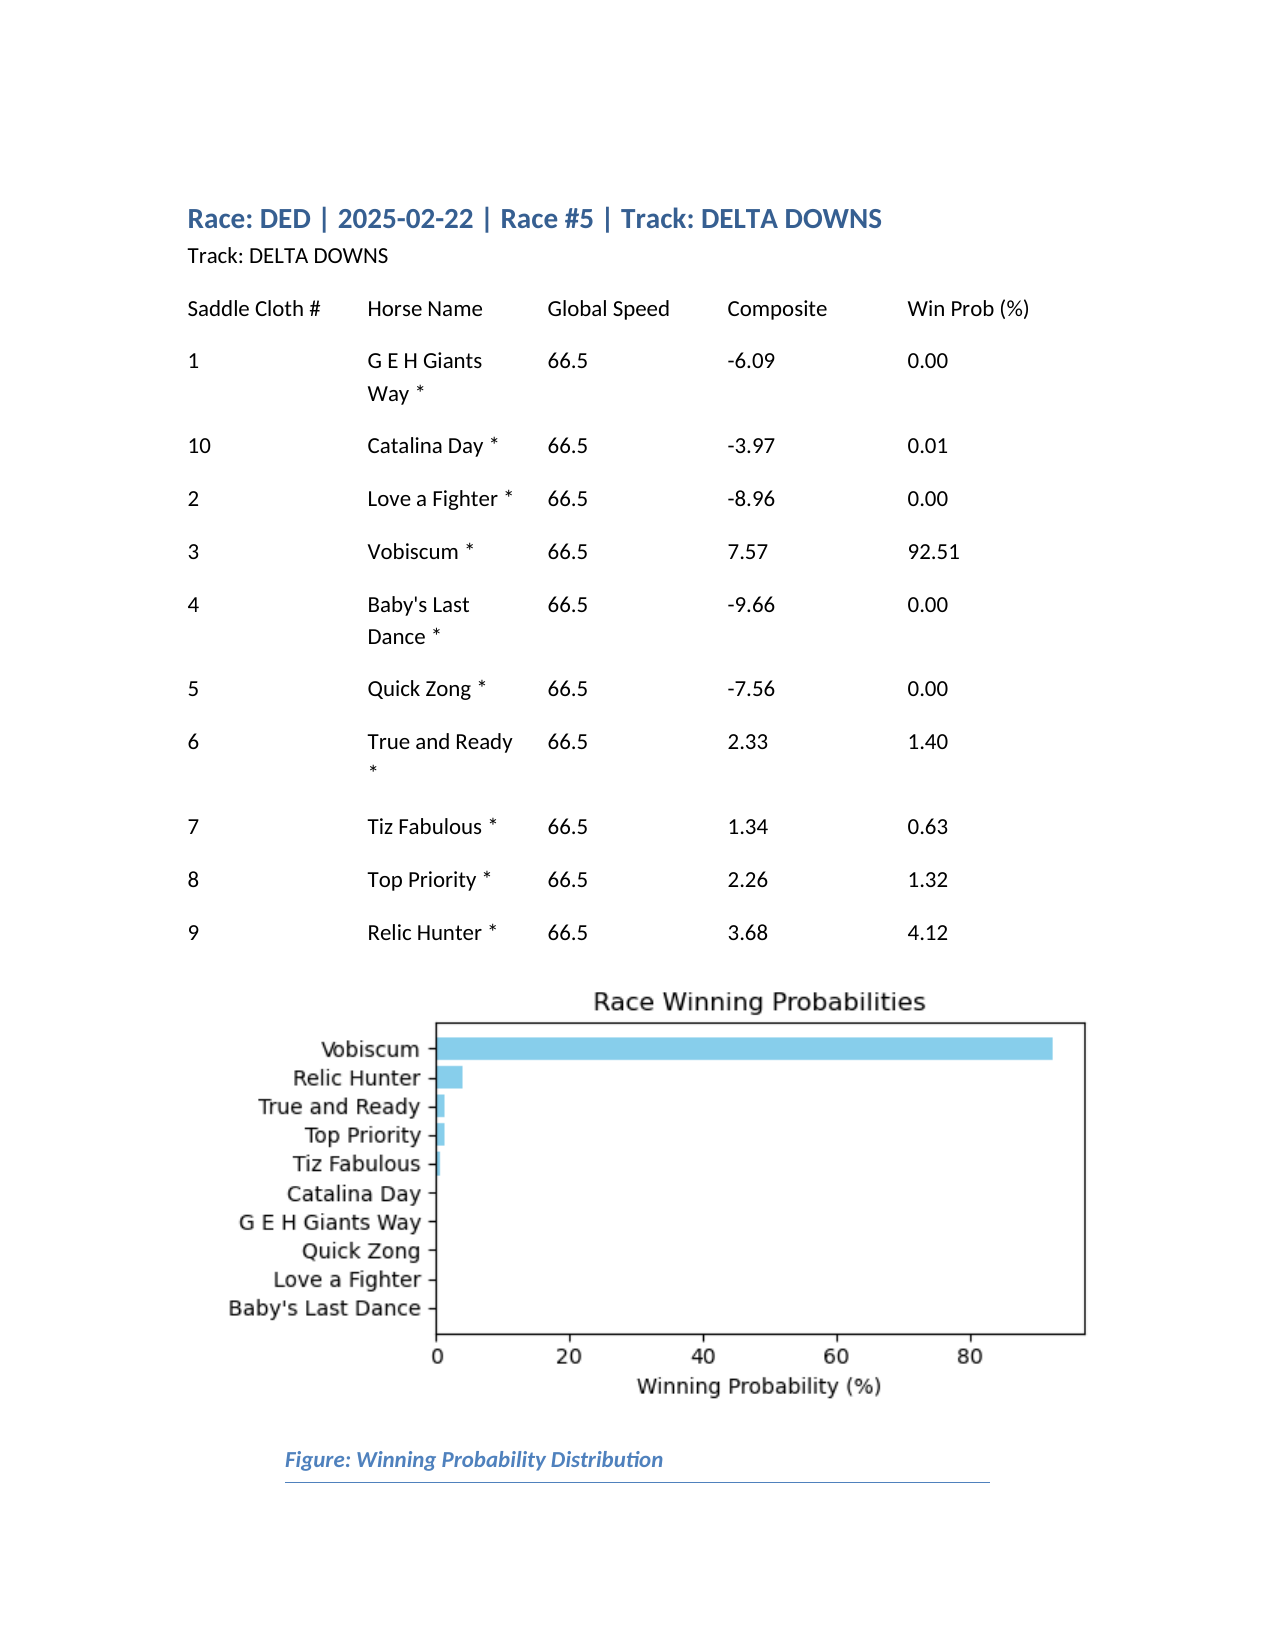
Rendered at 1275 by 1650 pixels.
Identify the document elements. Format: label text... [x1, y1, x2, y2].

picture [206, 970, 1107, 1421]
table_cell 9 [176, 918, 356, 970]
table_cell Love a Fighter * [356, 484, 536, 537]
table_cell Quick Zong * [356, 675, 536, 727]
table_cell 0.00 [896, 675, 1076, 727]
table_cell 66.5 [536, 347, 716, 432]
table_cell Tiz Fabulous * [356, 812, 536, 865]
table_cell 0.63 [896, 812, 1076, 865]
table_cell 7.57 [716, 537, 896, 590]
table_cell G E H Giants Way * [356, 347, 536, 432]
table_cell 66.5 [536, 727, 716, 812]
table_cell 1.34 [716, 812, 896, 865]
table_cell 7 [176, 812, 356, 865]
table_header Composite [716, 294, 896, 347]
table_cell True and Ready * [356, 727, 536, 812]
text Figure: Winning Probability Distribution [285, 1445, 990, 1482]
table_cell Catalina Day * [356, 432, 536, 484]
table_cell Relic Hunter * [356, 918, 536, 970]
table_cell -7.56 [716, 675, 896, 727]
table_header Global Speed [536, 294, 716, 347]
table_cell 66.5 [536, 918, 716, 970]
table_cell -8.96 [716, 484, 896, 537]
table_cell 0.00 [896, 484, 1076, 537]
table_cell Baby's Last Dance * [356, 590, 536, 674]
table_cell 66.5 [536, 812, 716, 865]
table_cell 4.12 [896, 918, 1076, 970]
table_cell 8 [176, 865, 356, 918]
table_cell 10 [176, 432, 356, 484]
table_cell 2 [176, 484, 356, 537]
table_cell 66.5 [536, 675, 716, 727]
table_cell 3.68 [716, 918, 896, 970]
table_cell 66.5 [536, 432, 716, 484]
table_header Saddle Cloth # [176, 294, 356, 347]
table_cell -6.09 [716, 347, 896, 432]
table_cell 0.00 [896, 590, 1076, 674]
table_cell -9.66 [716, 590, 896, 674]
text Track: DELTA DOWNS [187, 241, 1087, 269]
table_cell 66.5 [536, 484, 716, 537]
table_cell 66.5 [536, 537, 716, 590]
table_cell 92.51 [896, 537, 1076, 590]
table_cell Vobiscum * [356, 537, 536, 590]
table_cell 1.40 [896, 727, 1076, 812]
table_cell Top Priority * [356, 865, 536, 918]
subtitle Race: DED | 2025-02-22 | Race #5 | Track: DELTA DOWNS [187, 200, 1087, 236]
table_cell 66.5 [536, 865, 716, 918]
table_cell 0.00 [896, 347, 1076, 432]
table_cell 3 [176, 537, 356, 590]
table_cell -3.97 [716, 432, 896, 484]
table_cell 2.33 [716, 727, 896, 812]
table_cell 4 [176, 590, 356, 674]
table_cell 5 [176, 675, 356, 727]
table_header Horse Name [356, 294, 536, 347]
table_header Win Prob (%) [896, 294, 1076, 347]
table_cell 1 [176, 347, 356, 432]
table_cell 6 [176, 727, 356, 812]
table_cell 66.5 [536, 590, 716, 674]
table_cell 1.32 [896, 865, 1076, 918]
table_cell 2.26 [716, 865, 896, 918]
table_cell 0.01 [896, 432, 1076, 484]
